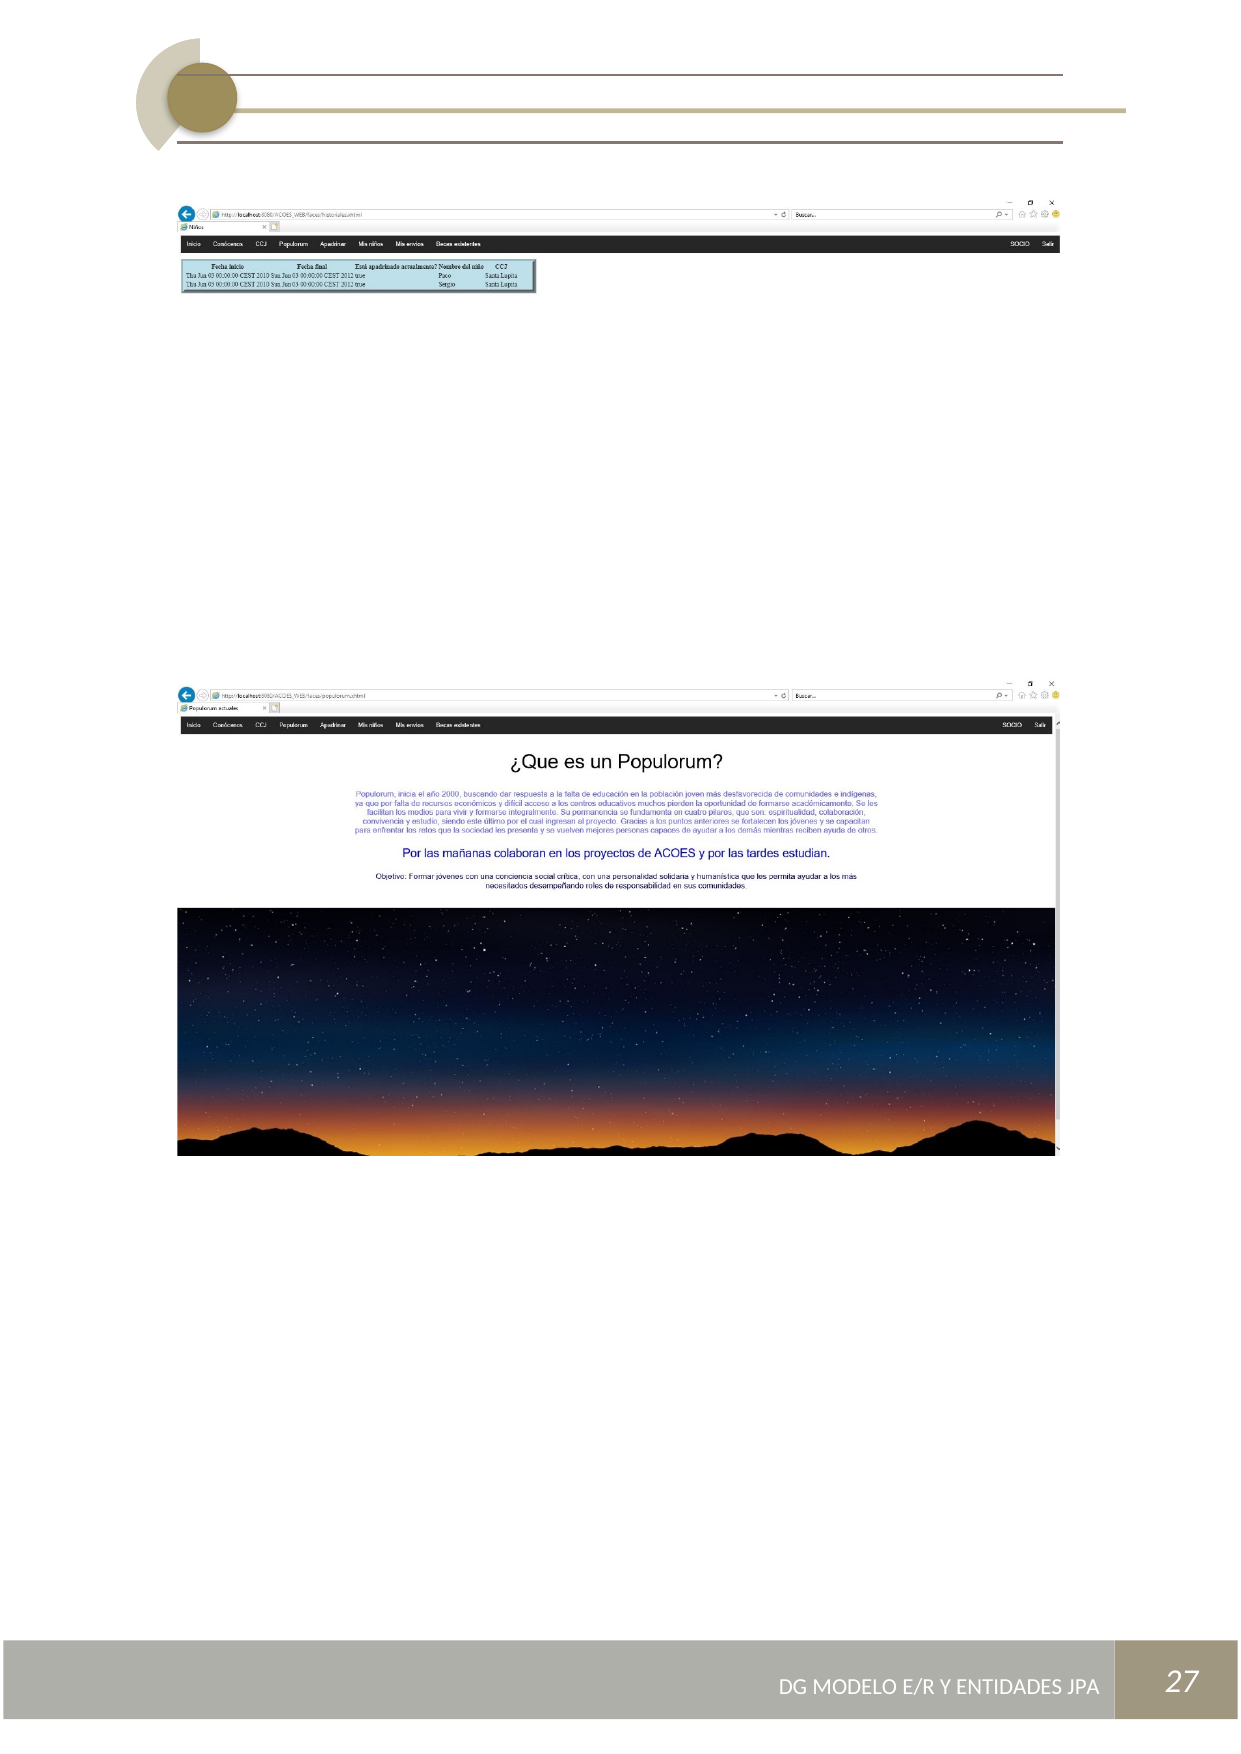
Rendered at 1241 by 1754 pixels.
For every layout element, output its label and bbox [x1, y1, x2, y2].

picture [177, 196, 1062, 674]
picture [177, 677, 1060, 1156]
